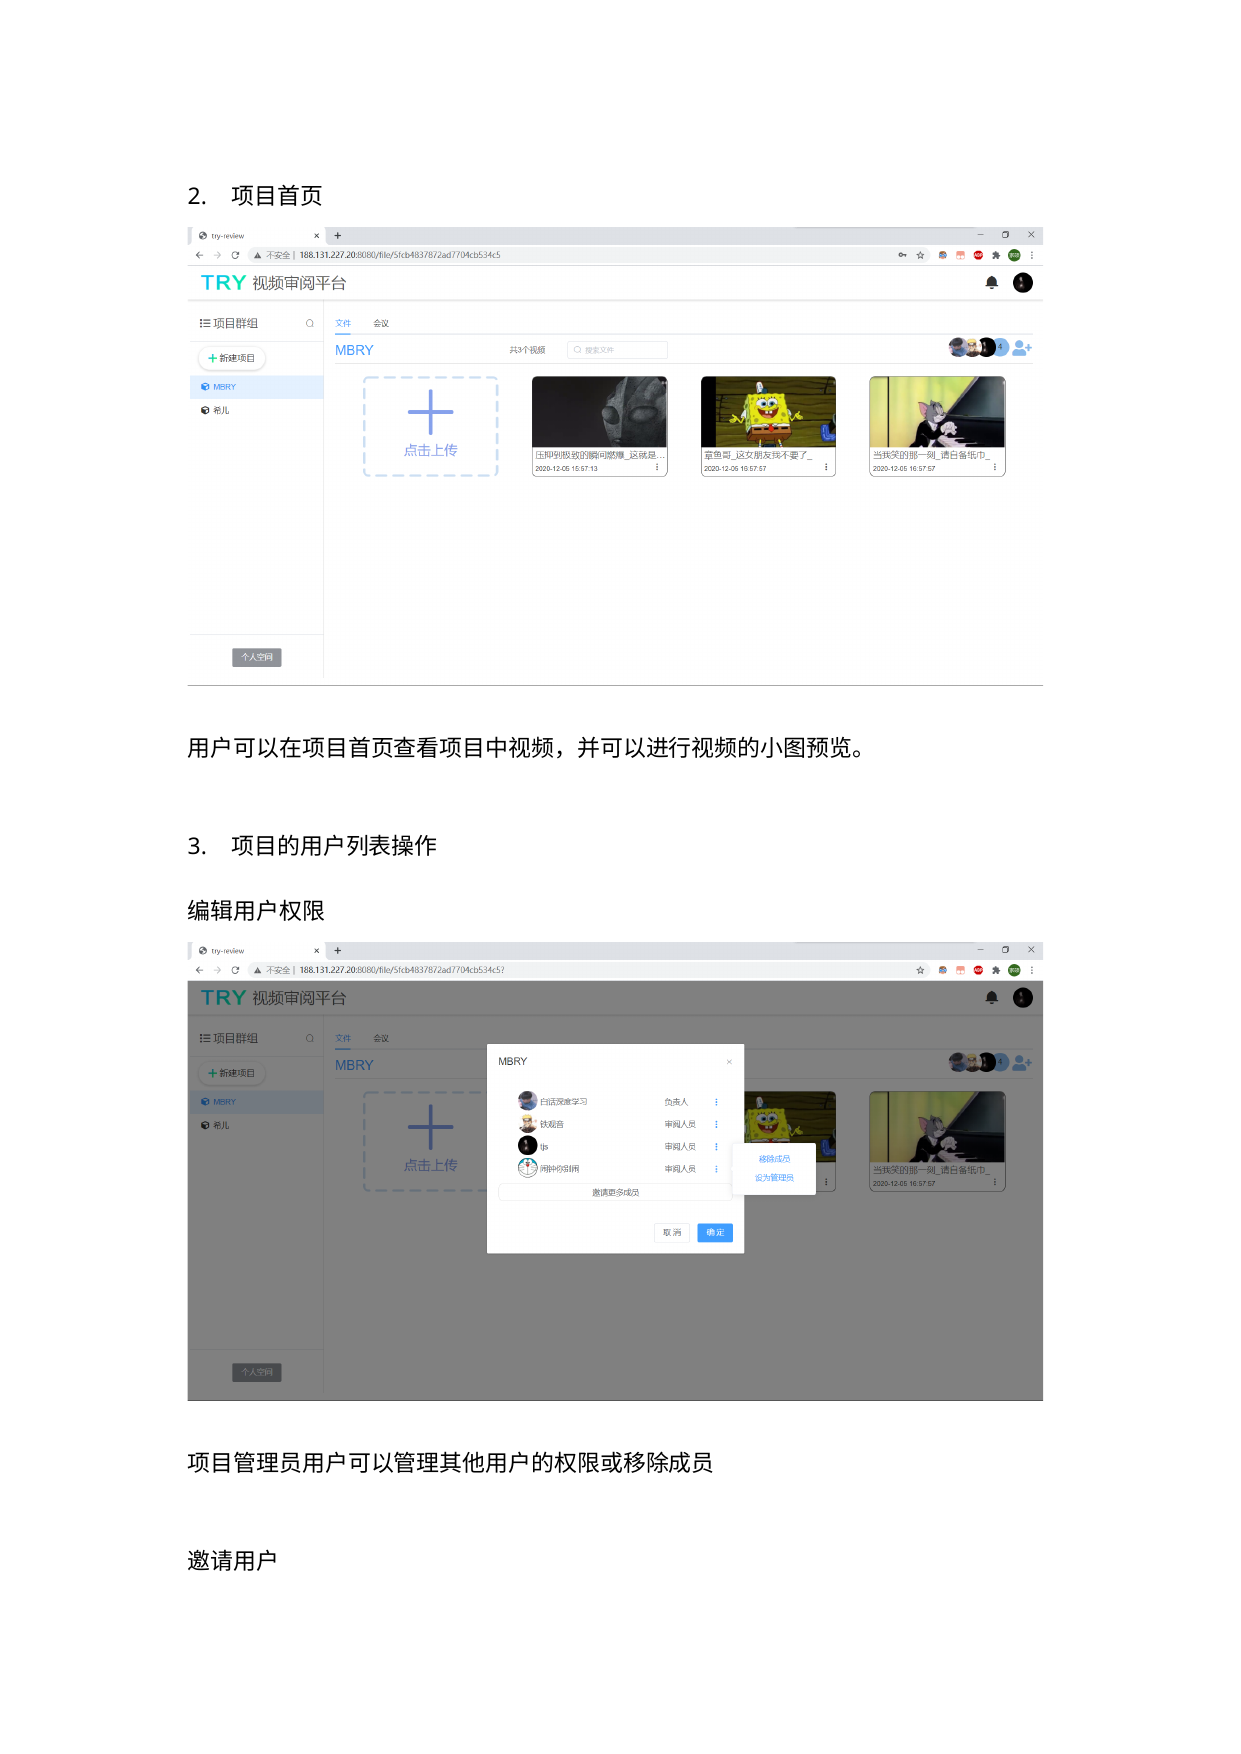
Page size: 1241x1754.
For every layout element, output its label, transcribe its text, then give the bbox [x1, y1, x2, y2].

text 用户可以在项目首页查看项目中视频，并可以进行视频的小图预览。 [187, 714, 1053, 779]
text 邀请用户 [187, 1527, 1053, 1592]
text 项目管理员用户可以管理其他用户的权限或移除成员 [187, 1429, 1053, 1494]
list 项目首页 [187, 162, 1053, 227]
text 编辑用户权限 [187, 877, 1053, 942]
list 项目的用户列表操作 [187, 812, 1053, 877]
picture [187, 942, 1044, 1401]
picture [187, 227, 1044, 686]
